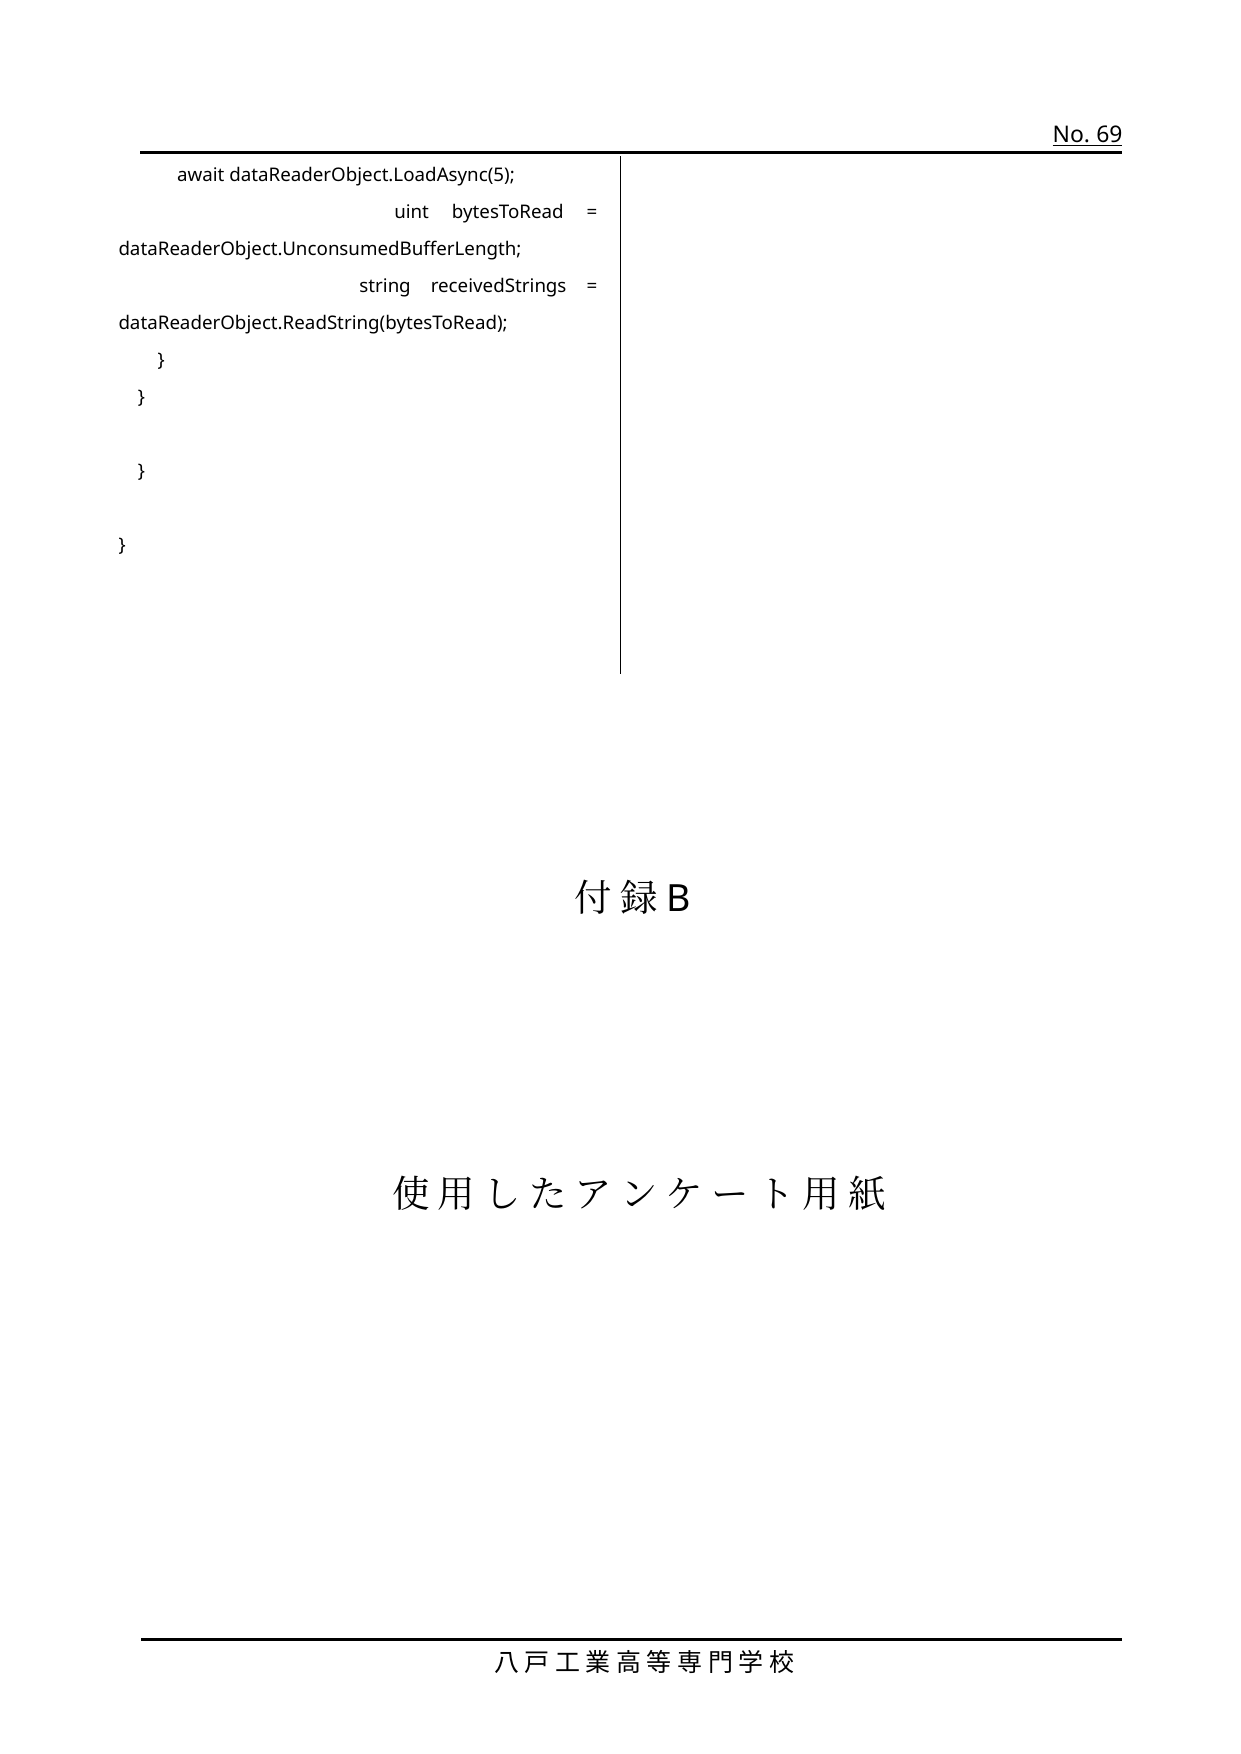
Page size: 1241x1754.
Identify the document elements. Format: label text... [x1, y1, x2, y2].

text } [118, 451, 598, 488]
text string receivedStrings = dataReaderObject.ReadString(bytesToRead); [118, 267, 598, 341]
text } [118, 377, 598, 414]
text await dataReaderObject.LoadAsync(5); [118, 156, 598, 193]
text 使用したアンケート用紙 [118, 1154, 1122, 1228]
text uint bytesToRead = dataReaderObject.UnconsumedBufferLength; [118, 193, 598, 267]
text } [118, 525, 598, 562]
text 付録B [118, 858, 1122, 932]
text } [118, 341, 598, 377]
